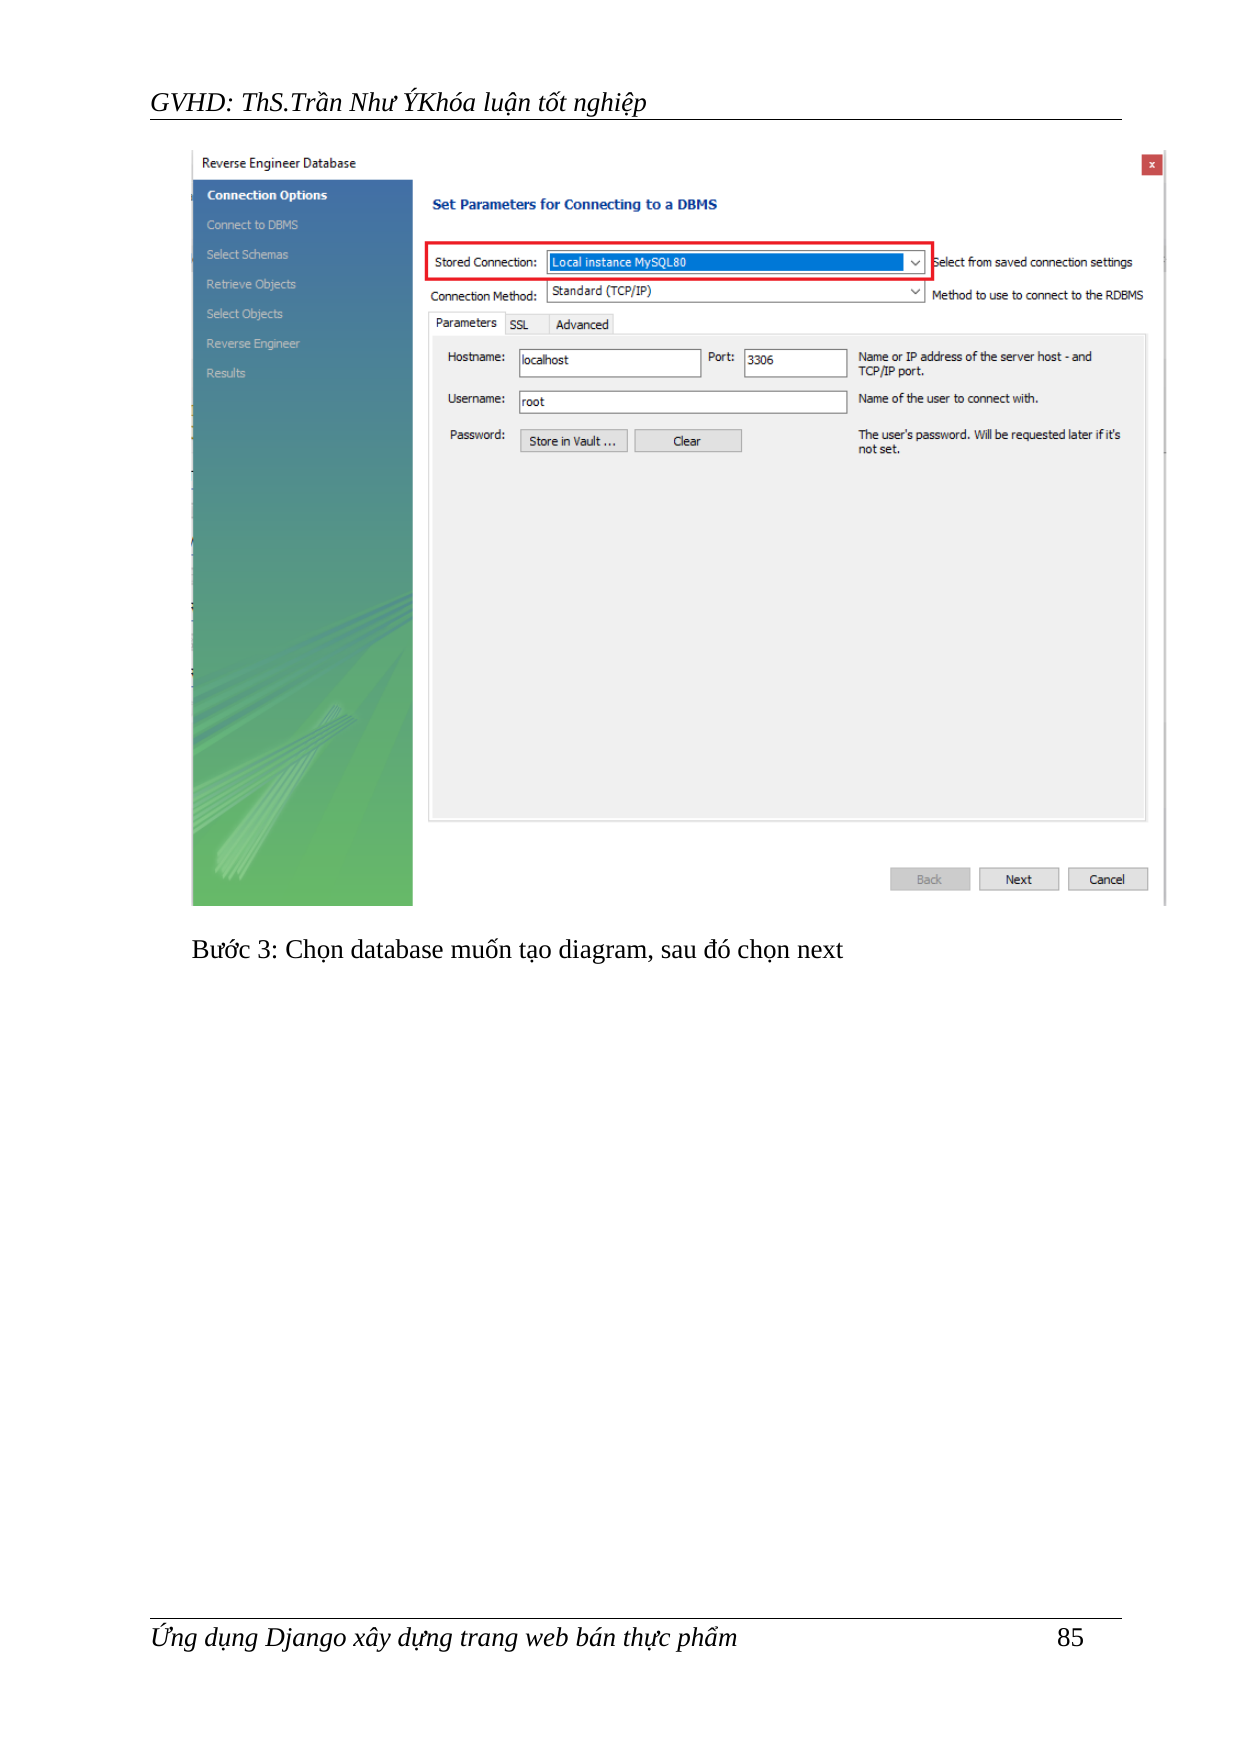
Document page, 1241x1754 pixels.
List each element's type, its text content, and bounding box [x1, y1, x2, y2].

picture [191, 150, 1167, 906]
text Bước 3: Chọn database muốn tạo diagram, sau đó chọn next [150, 934, 1122, 965]
